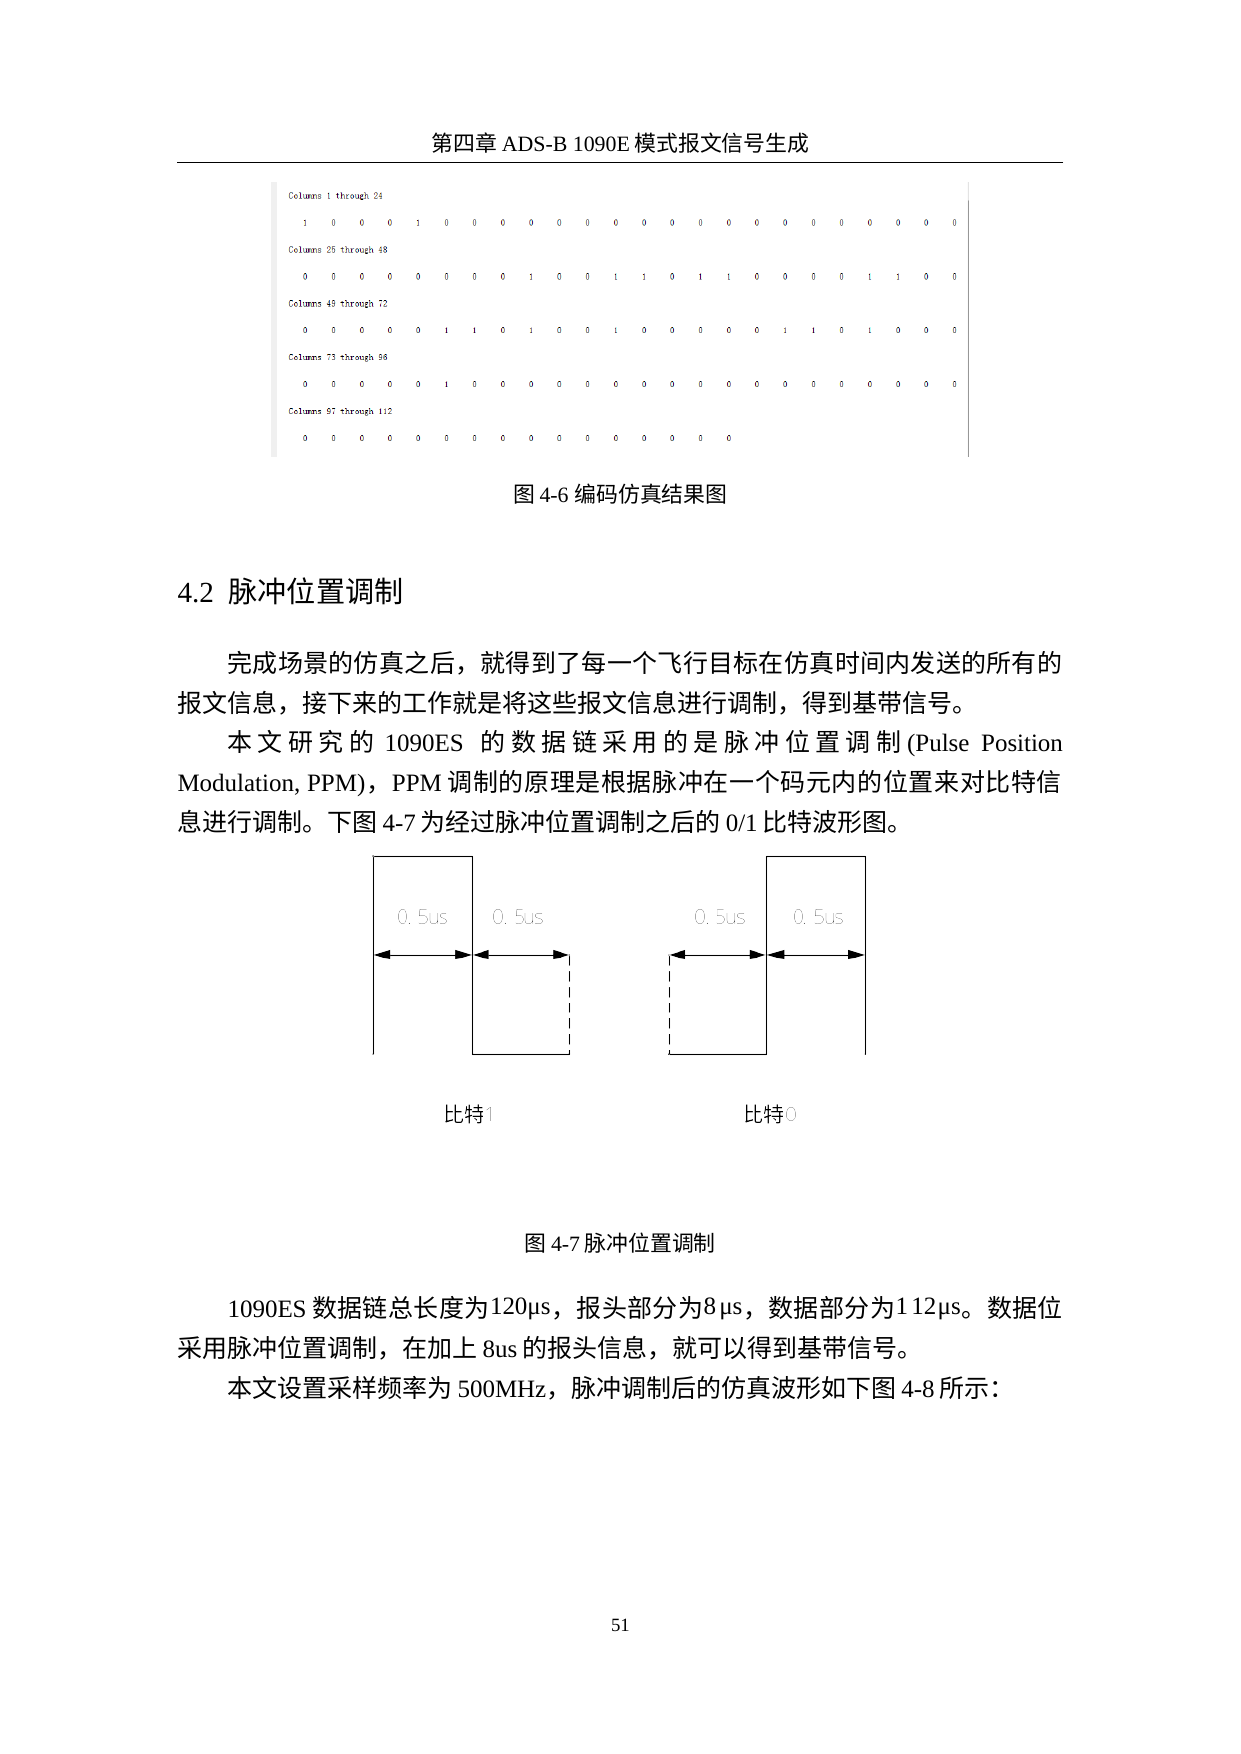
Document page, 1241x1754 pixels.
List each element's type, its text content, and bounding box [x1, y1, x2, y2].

text 本文设置采样频率为500MHz，脉冲调制后的仿真波形如下图4-8所示： [177, 1366, 1063, 1406]
text 1090ES数据链总长度为，报头部分为，数据部分为。数据位采用脉冲位置调制，在加上8us的报头信息，就可以得到基带信号。 [177, 1287, 1063, 1366]
text 4.2 脉冲位置调制 [177, 550, 1063, 629]
text 完成场景的仿真之后，就得到了每一个飞行目标在仿真时间内发送的所有的报文信息，接下来的工作就是将这些报文信息进行调制，得到基带信号。 [177, 642, 1063, 721]
text 本文研究的1090ES 的数据链采用的是脉冲位置调制(Pulse Position Modulation, PPM)，PPM调制的原理是根据脉冲在一个码元内的位置来对比特信息进行调制。下图4-7为经过脉冲位置调制之后的0/1比特波形图。 [177, 721, 1063, 840]
text 图4-7脉冲位置调制 [177, 1222, 1063, 1262]
text 图4-6 编码仿真结果图 [177, 473, 1063, 512]
picture [271, 182, 969, 457]
